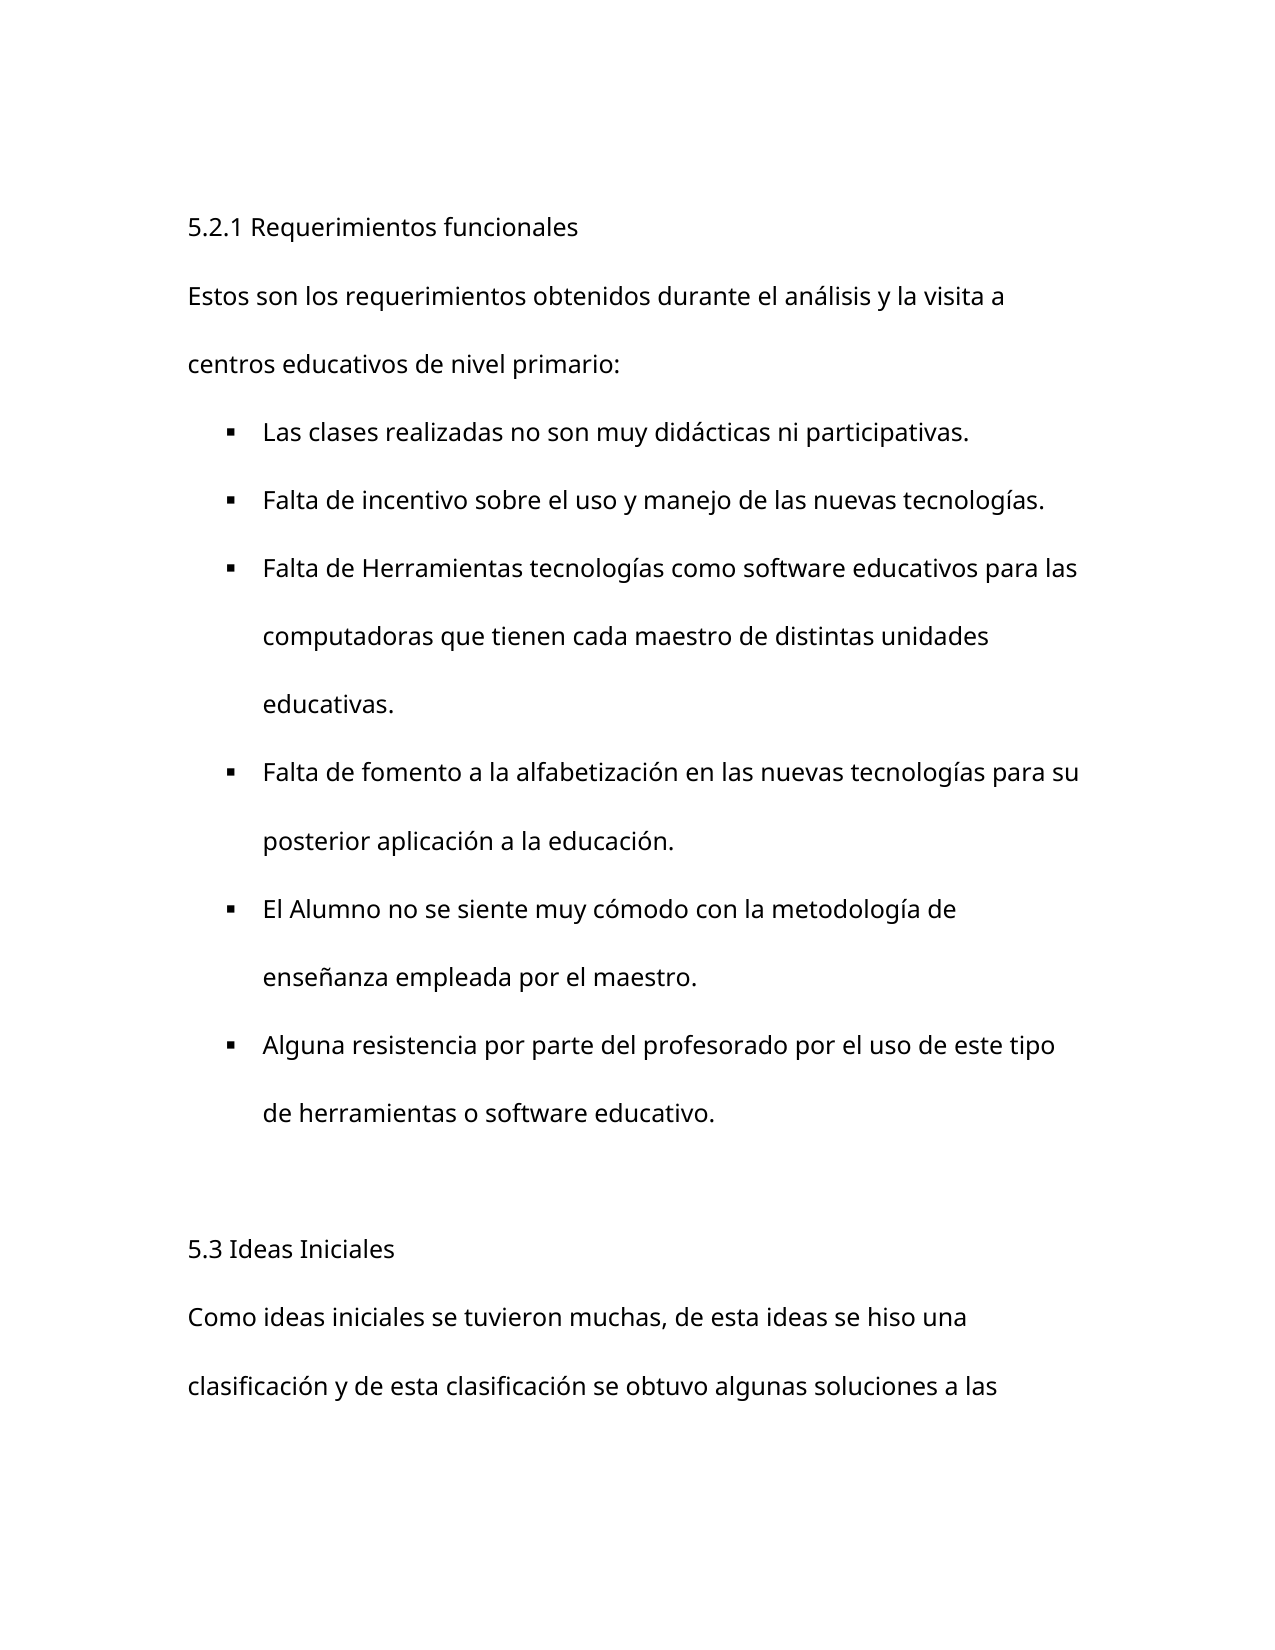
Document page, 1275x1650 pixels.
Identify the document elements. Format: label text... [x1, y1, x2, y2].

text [187, 1300, 1087, 1402]
list Falta de Herramientas tecnologías como software educativos para las computadoras que tienen cada maestro de distintas unidades educativas. [225, 551, 1087, 721]
text 5.2.1 Requerimientos funcionales [187, 210, 1087, 244]
text 5.3 Ideas Iniciales [187, 1232, 1087, 1266]
list Falta de incentivo sobre el uso y manejo de las nuevas tecnologías. [225, 482, 1087, 517]
list Alguna resistencia por parte del profesorado por el uso de este tipo de herramientas o software educativo. [225, 1027, 1087, 1130]
list El Alumno no se siente muy cómodo con la metodología de enseñanza empleada por el maestro. [225, 891, 1087, 993]
list Falta de fomento a la alfabetización en las nuevas tecnologías para su posterior aplicación a la educación. [225, 755, 1087, 857]
text Estos son los requerimientos obtenidos durante el análisis y la visita a centros educativos de nivel primario: [187, 278, 1087, 380]
list Las clases realizadas no son muy didácticas ni participativas. [225, 414, 1087, 448]
